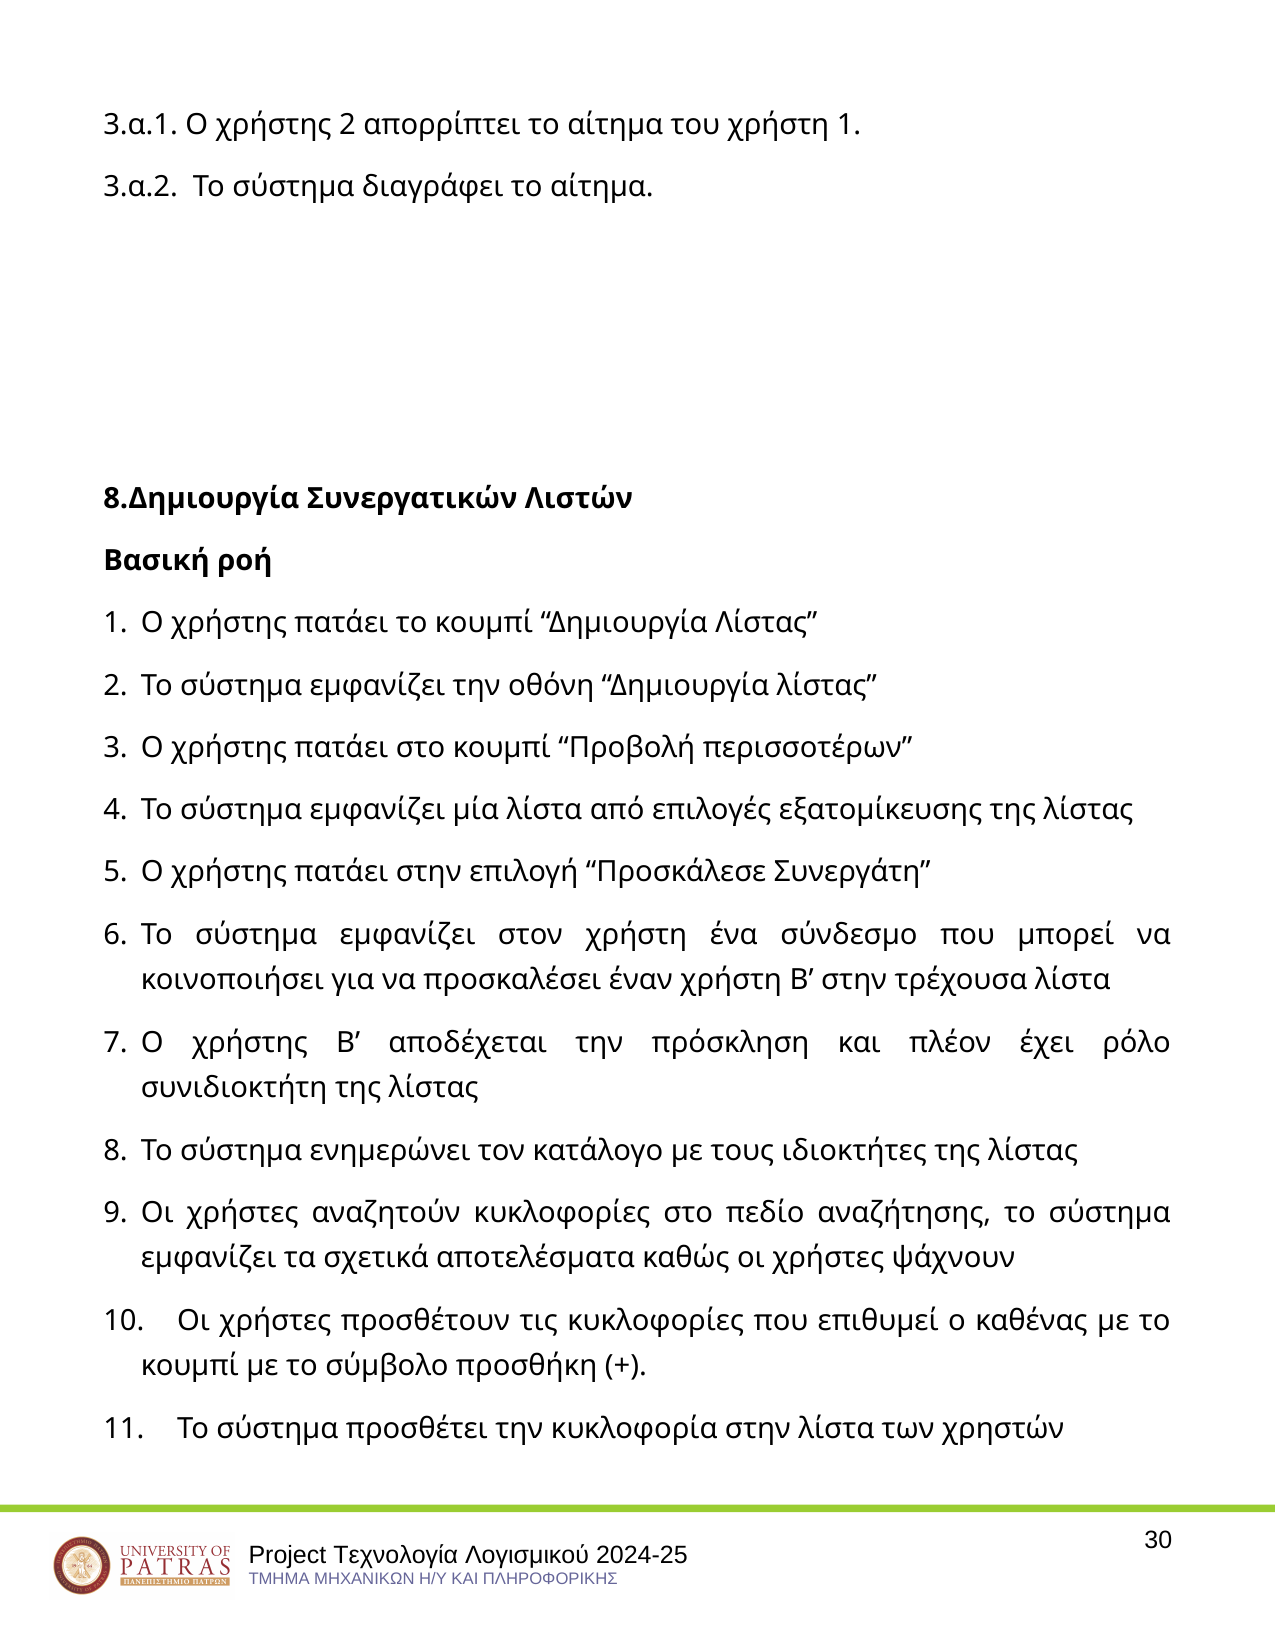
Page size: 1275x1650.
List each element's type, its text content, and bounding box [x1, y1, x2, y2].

list Ο χρήστης Β’ αποδέχεται την πρόσκληση και πλέον έχει ρόλο συνιδιοκτήτη της λίστας [103, 1021, 1172, 1106]
list Το σύστημα εμφανίζει μία λίστα από επιλογές εξατομίκευσης της λίστας [103, 788, 1172, 828]
list Οι χρήστες αναζητούν κυκλοφορίες στο πεδίο αναζήτησης, το σύστημα εμφανίζει τα σχετικά αποτελέσματα καθώς οι χρήστες ψάχνουν [103, 1191, 1172, 1276]
list Το σύστημα ενημερώνει τον κατάλογο με τους ιδιοκτήτες της λίστας [103, 1129, 1172, 1168]
picture [48, 1532, 235, 1600]
text 3.α.1. Ο χρήστης 2 απορρίπτει το αίτημα του χρήστη 1. [103, 103, 1172, 143]
list Ο χρήστης πατάει στο κουμπί “Προβολή περισσοτέρων” [103, 726, 1172, 766]
text Βασική ροή [103, 539, 1172, 579]
list Ο χρήστης πατάει στην επιλογή “Προσκάλεσε Συνεργάτη” [103, 851, 1172, 890]
list Ο χρήστης πατάει το κουμπί “Δημιουργία Λίστας” [103, 601, 1172, 641]
list Το σύστημα προσθέτει την κυκλοφορία στην λίστα των χρηστών [103, 1407, 1172, 1447]
text 3.α.2. Το σύστημα διαγράφει το αίτημα. [103, 165, 1172, 205]
list Το σύστημα εμφανίζει την οθόνη “Δημιουργία λίστας” [103, 664, 1172, 703]
list Οι χρήστες προσθέτουν τις κυκλοφορίες που επιθυμεί ο καθένας με το κουμπί με το σύμβολο προσθήκη (+). [103, 1299, 1172, 1384]
list Το σύστημα εμφανίζει στον χρήστη ένα σύνδεσμο που μπορεί να κοινοποιήσει για να προσκαλέσει έναν χρήστη Β’ στην τρέχουσα λίστα [103, 913, 1172, 998]
text 8.Δημιουργία Συνεργατικών Λιστών [103, 477, 1172, 517]
